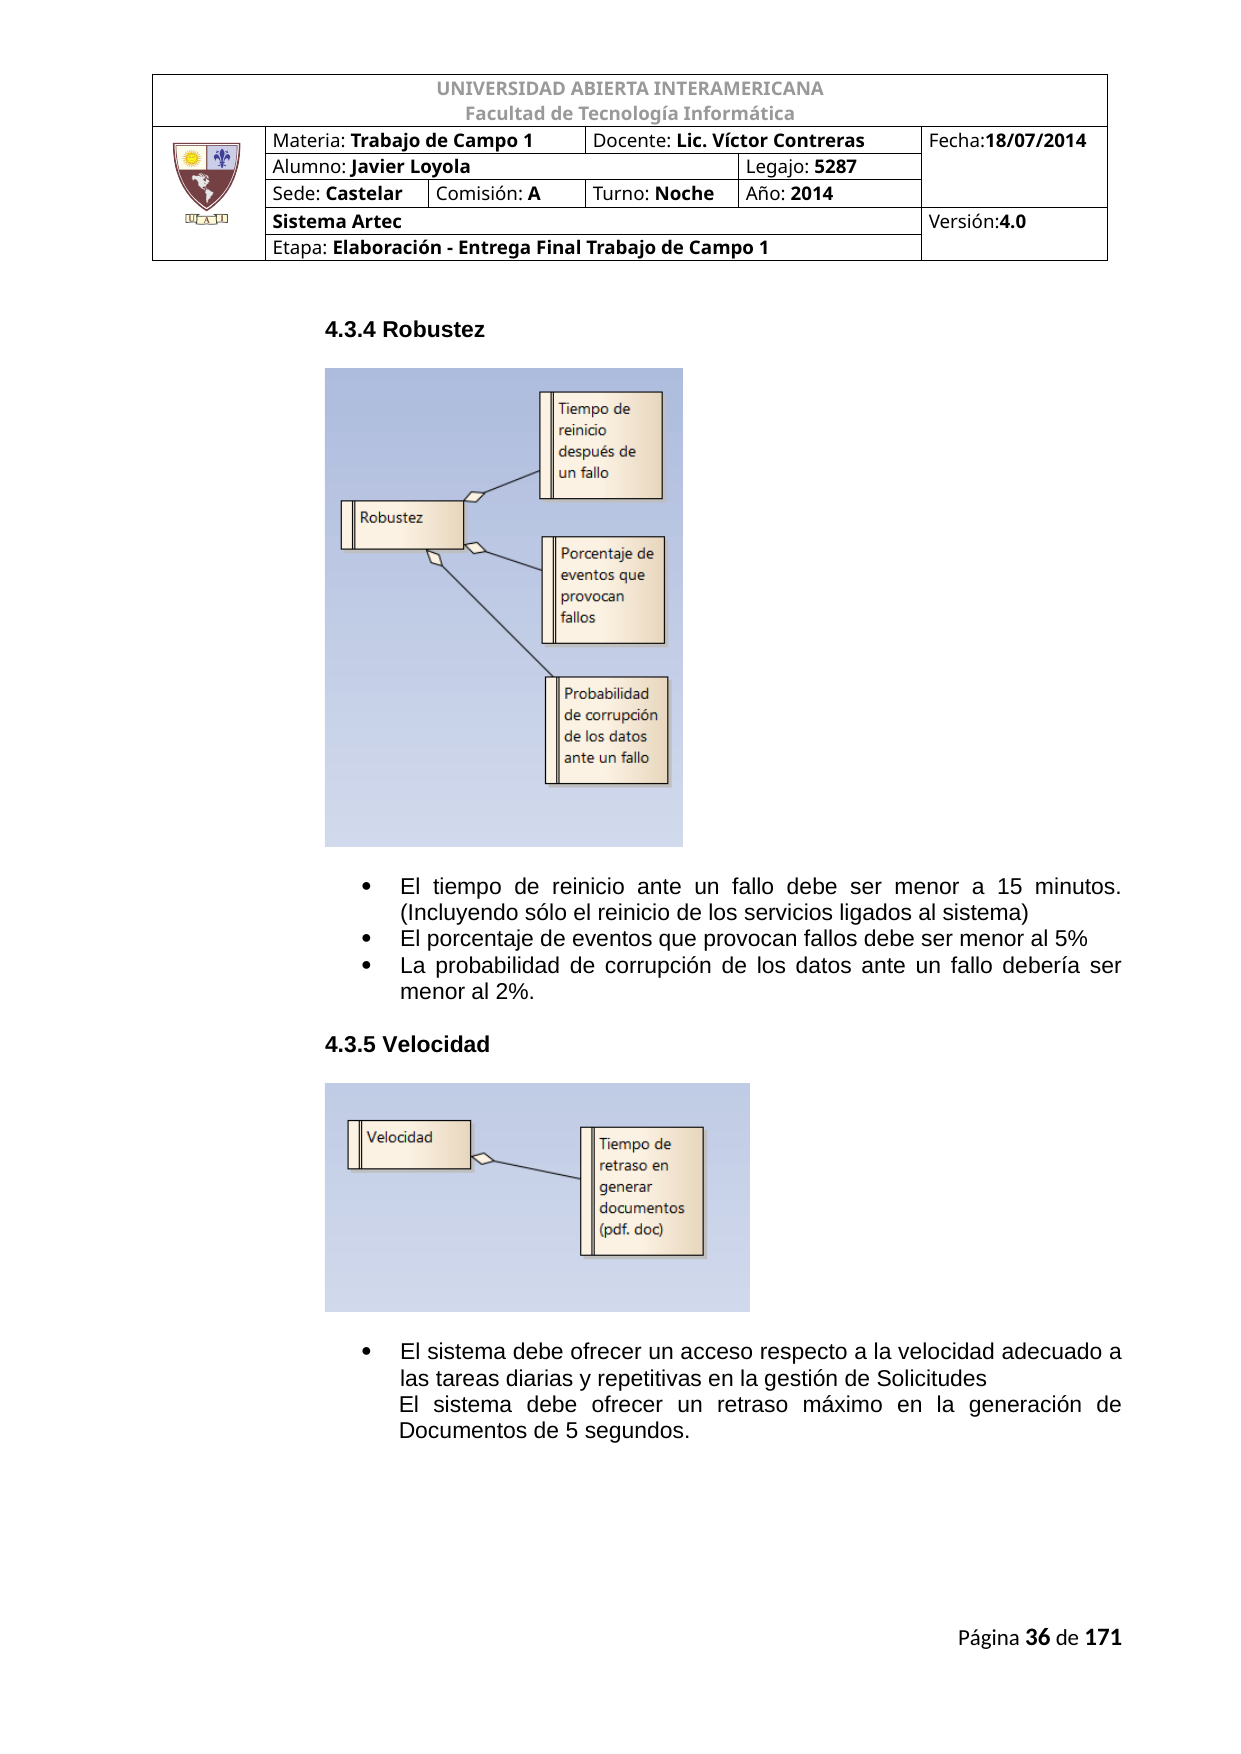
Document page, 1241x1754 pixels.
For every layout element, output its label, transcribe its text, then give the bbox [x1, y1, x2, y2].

picture [324, 1083, 750, 1312]
list El sistema debe ofrecer un acceso respecto a la velocidad adecuado a las tareas diarias y repetitivas en la gestión de Solicitudes [362, 1338, 1122, 1391]
picture [324, 368, 683, 847]
text 4.3.4 Robustez [325, 316, 1122, 342]
list La probabilidad de corrupción de los datos ante un fallo debería ser menor al 2%. [362, 952, 1122, 1004]
list El tiempo de reinicio ante un fallo debe ser menor a 15 minutos. (Incluyendo sólo el reinicio de los servicios ligados al sistema) [362, 873, 1122, 925]
list El porcentaje de eventos que provocan fallos debe ser menor al 5% [362, 925, 1122, 952]
text El sistema debe ofrecer un retraso máximo en la generación de Documentos de 5 segundos. [398, 1391, 1122, 1444]
picture [157, 136, 257, 228]
text 4.3.5 Velocidad [325, 1031, 1122, 1057]
